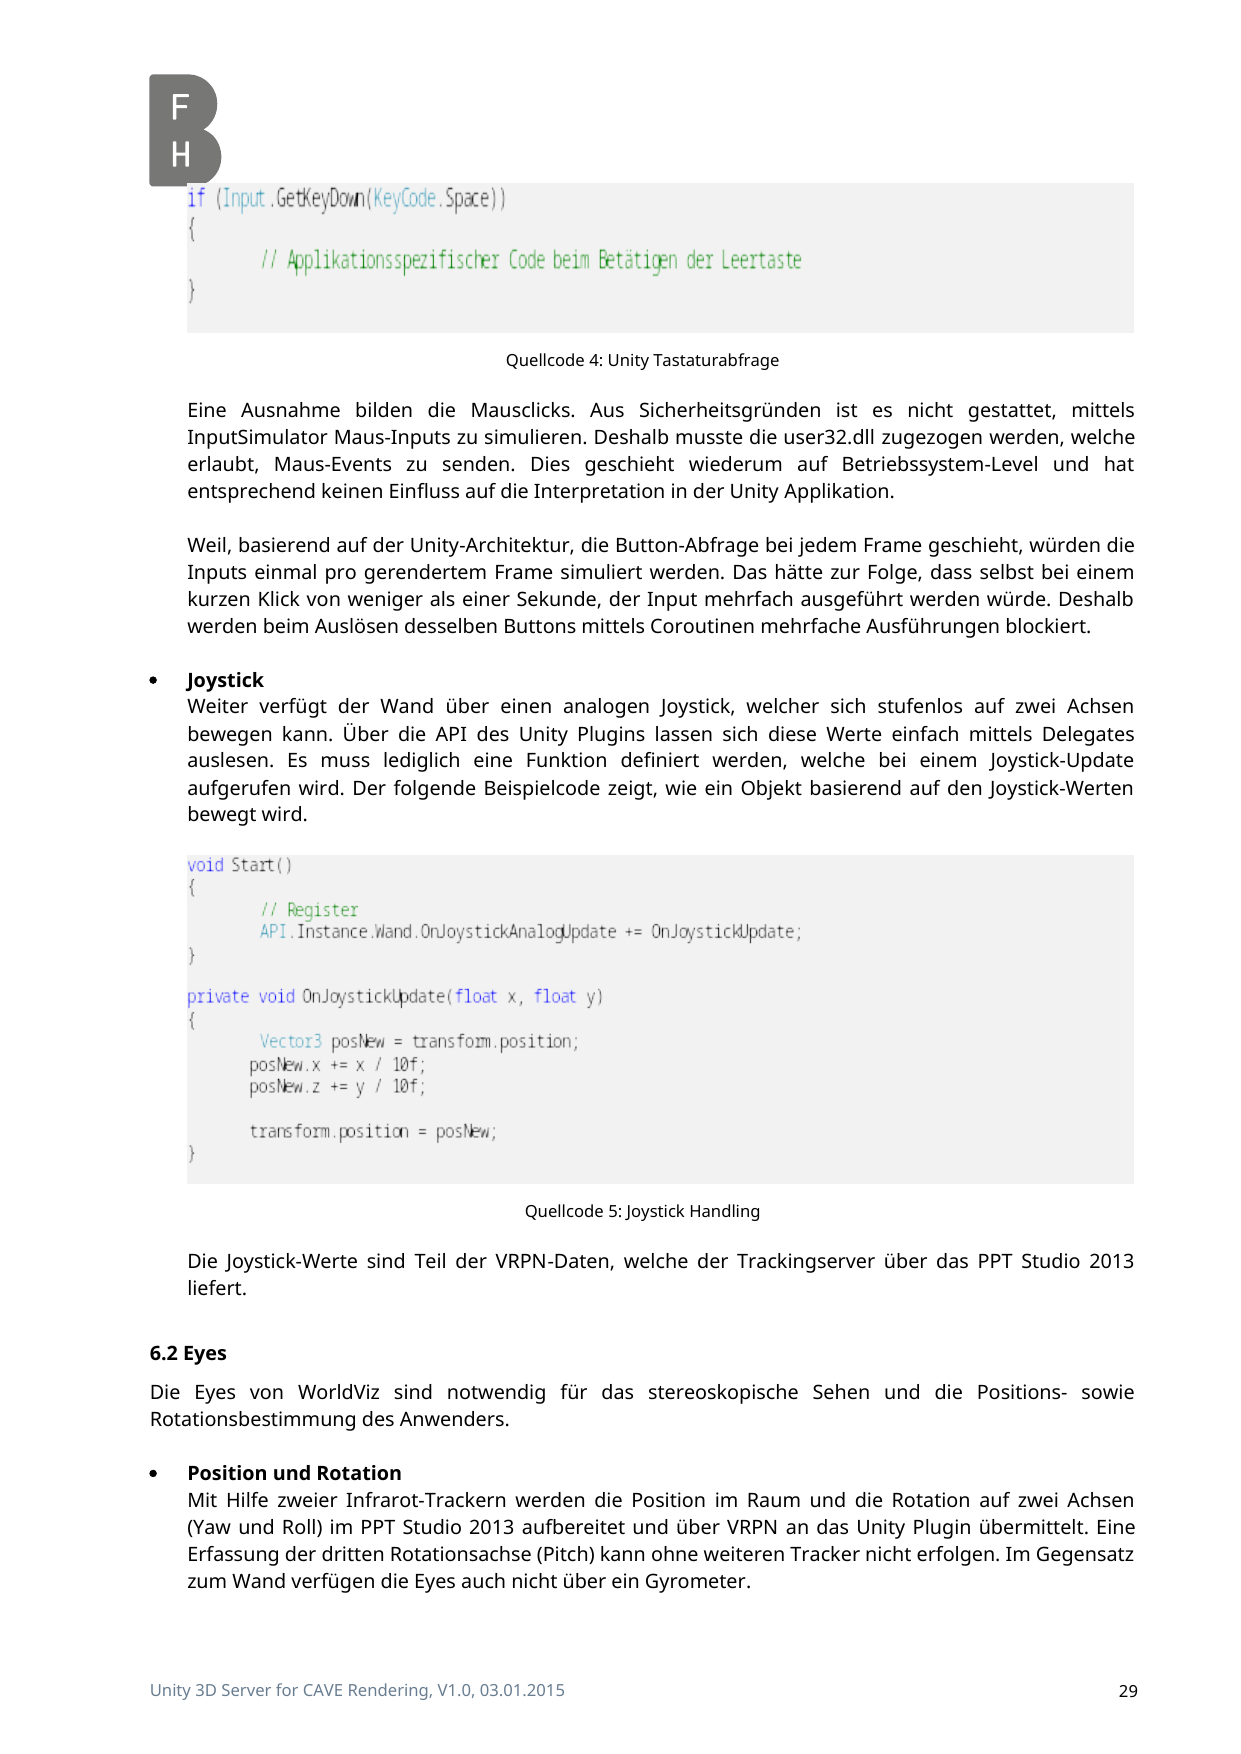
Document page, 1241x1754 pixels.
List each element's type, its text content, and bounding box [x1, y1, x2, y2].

text Die Joystick-Werte sind Teil der VRPN-Daten, welche der Trackingserver über das PPT Studio 2013 liefert. [187, 1247, 1136, 1301]
list Joystick [149, 666, 1136, 693]
list Position und Rotation [149, 1459, 1136, 1486]
text Die Eyes von WorldViz sind notwendig für das stereoskopische Sehen und die Positions- sowie Rotationsbestimmung des Anwenders. [149, 1378, 1136, 1432]
text Eine Ausnahme bilden die Mausclicks. Aus Sicherheitsgründen ist es nicht gestattet, mittels InputSimulator Maus-Inputs zu simulieren. Deshalb musste die user32.dll zugezogen werden, welche erlaubt, Maus-Events zu senden. Dies geschieht wiederum auf Betriebssystem-Level und hat entsprechend keinen Einfluss auf die Interpretation in der Unity Applikation. [187, 396, 1136, 504]
text Weiter verfügt der Wand über einen analogen Joystick, welcher sich stufenlos auf zwei Achsen bewegen kann. Über die API des Unity Plugins lassen sich diese Werte einfach mittels Delegates auslesen. Es muss lediglich eine Funktion definiert werden, welche bei einem Joystick-Update aufgerufen wird. Der folgende Beispielcode zeigt, wie ein Objekt basierend auf den Joystick-Werten bewegt wird. [187, 693, 1136, 828]
text Weil, basierend auf der Unity-Architektur, die Button-Abfrage bei jedem Frame geschieht, würden die Inputs einmal pro gerendertem Frame simuliert werden. Das hätte zur Folge, dass selbst bei einem kurzen Klick von weniger als einer Sekunde, der Input mehrfach ausgeführt werden würde. Deshalb werden beim Auslösen desselben Buttons mittels Coroutinen mehrfache Ausführungen blockiert. [187, 531, 1136, 639]
subtitle Eyes [149, 1339, 1136, 1366]
text Mit Hilfe zweier Infrarot-Trackern werden die Position im Raum und die Rotation auf zwei Achsen (Yaw und Roll) im PPT Studio 2013 aufbereitet und über VRPN an das Unity Plugin übermittelt. Eine Erfassung der dritten Rotationsachse (Pitch) kann ohne weiteren Tracker nicht erfolgen. Im Gegensatz zum Wand verfügen die Eyes auch nicht über ein Gyrometer. [187, 1486, 1136, 1594]
